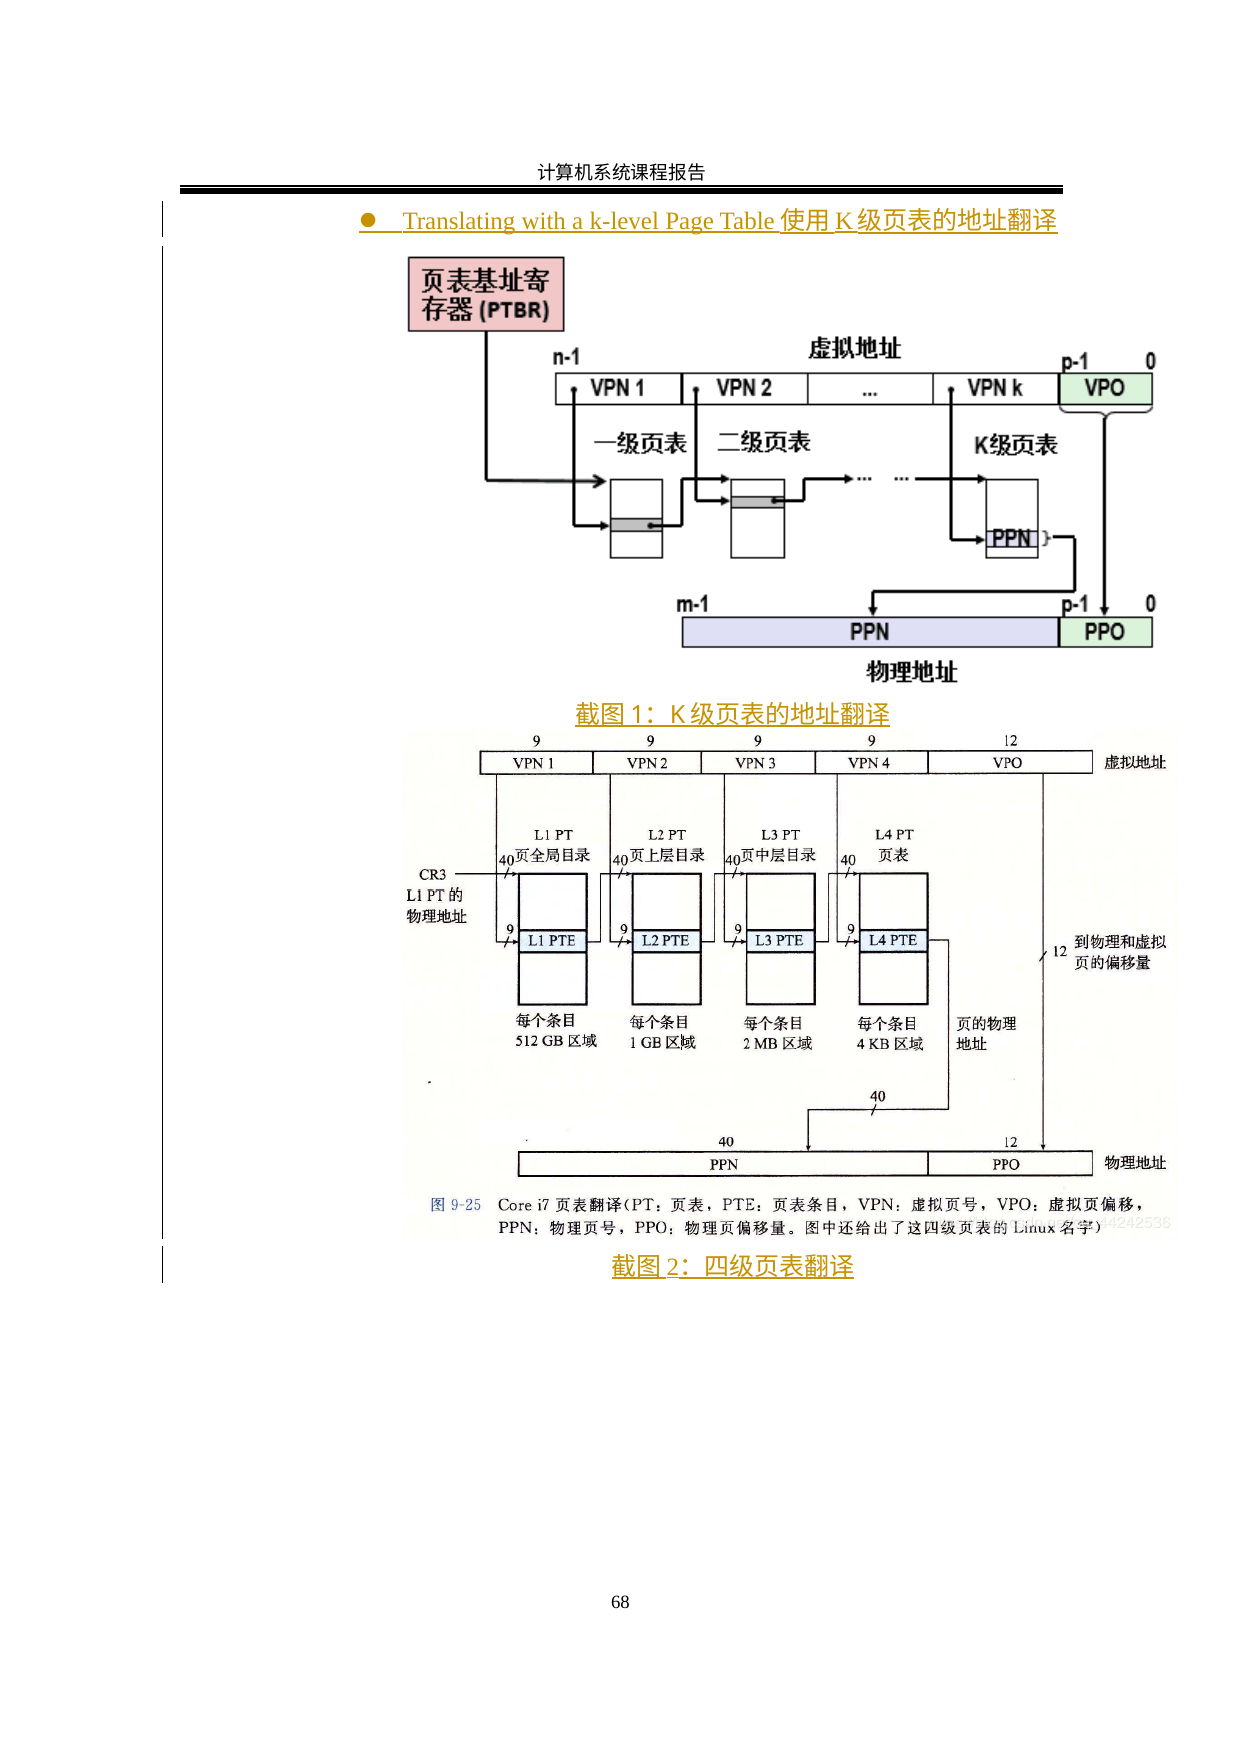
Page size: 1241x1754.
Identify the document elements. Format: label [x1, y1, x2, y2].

picture [402, 246, 1172, 695]
picture [402, 730, 1178, 1240]
